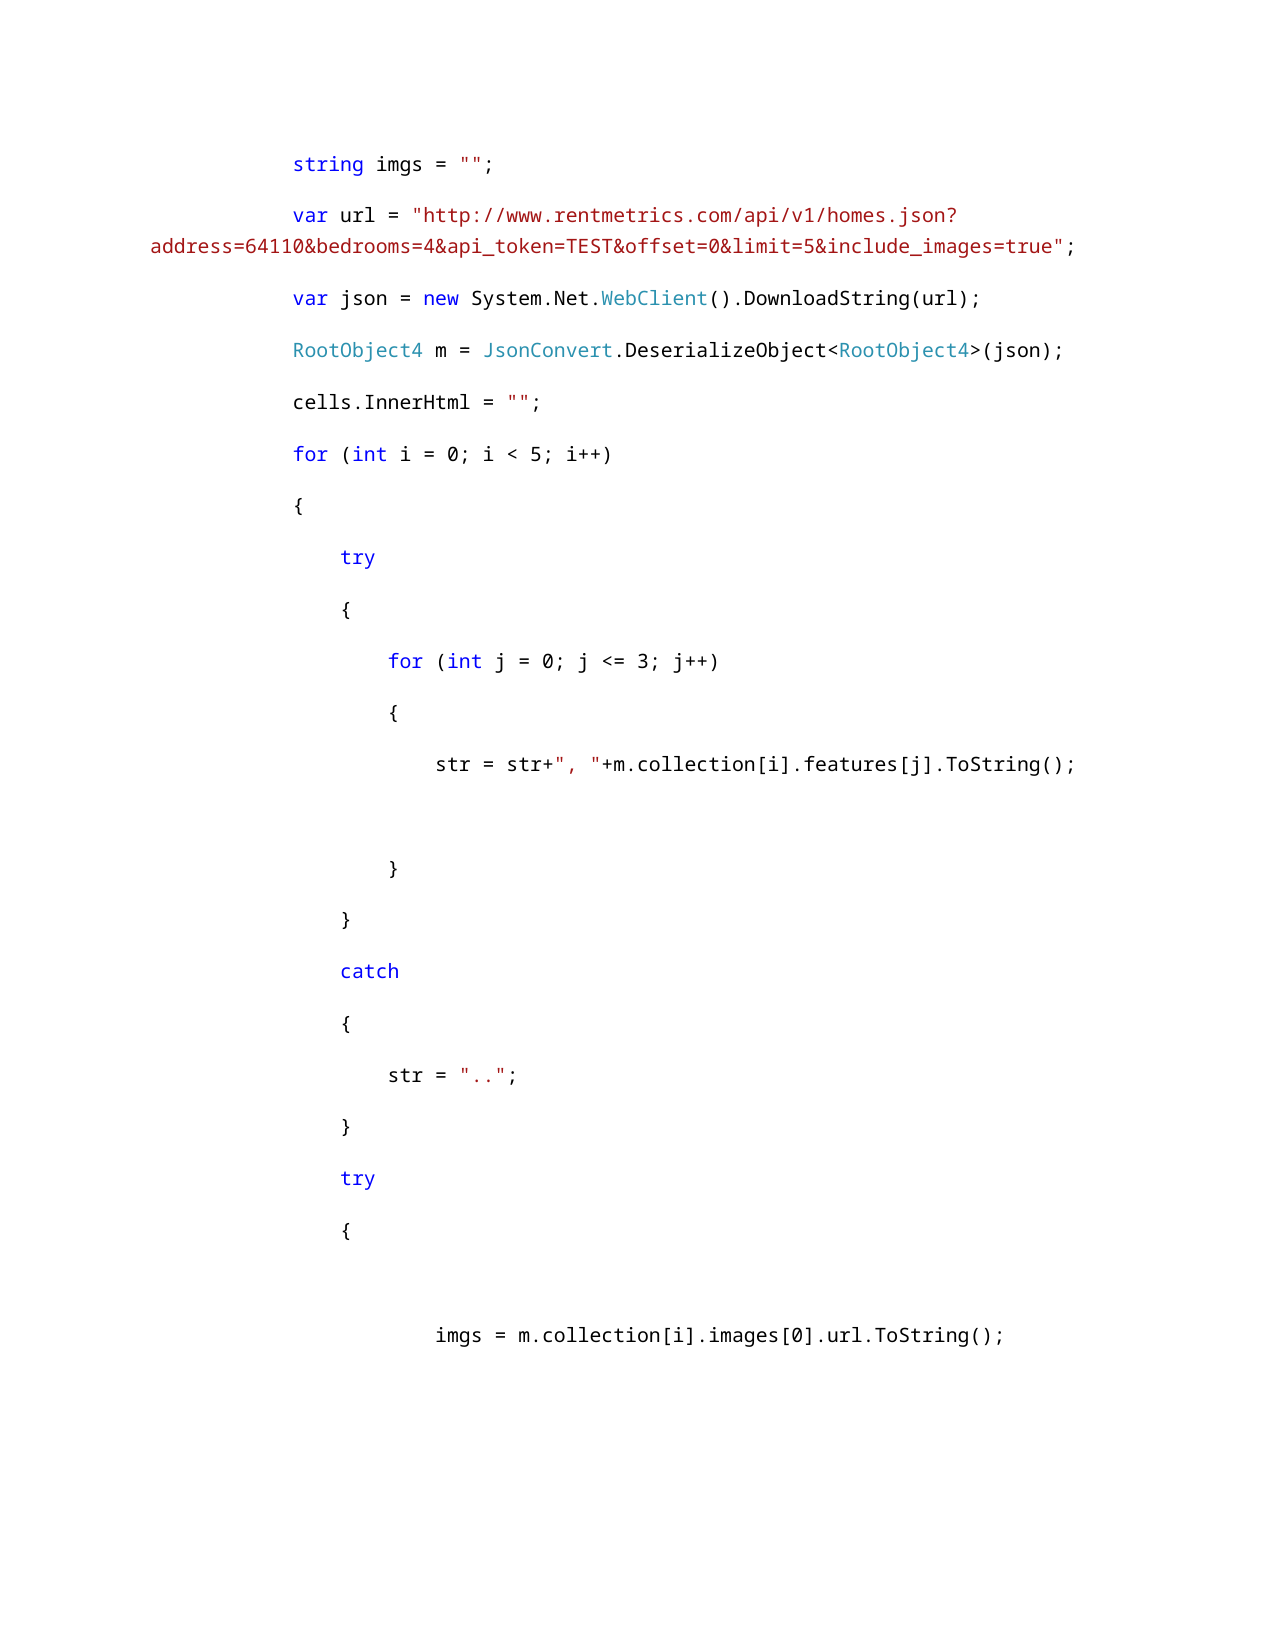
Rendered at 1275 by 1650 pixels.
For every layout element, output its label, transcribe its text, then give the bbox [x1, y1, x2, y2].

text RootObject4 m = JsonConvert.DeserializeObject<RootObject4>(json); [150, 336, 1125, 363]
text } [150, 906, 1125, 933]
text try [150, 1164, 1125, 1192]
text try [150, 543, 1125, 570]
text for (int i = 0; i < 5; i++) [150, 440, 1125, 467]
text } [150, 854, 1125, 881]
text { [150, 1009, 1125, 1036]
text str = str+", "+m.collection[i].features[j].ToString(); [150, 750, 1125, 777]
text var json = new System.Net.WebClient().DownloadString(url); [150, 284, 1125, 311]
text { [150, 1216, 1125, 1243]
text { [150, 595, 1125, 622]
text cells.InnerHtml = ""; [150, 388, 1125, 415]
text { [150, 492, 1125, 518]
text imgs = m.collection[i].images[0].url.ToString(); [150, 1321, 1125, 1348]
text var url = "http://www.rentmetrics.com/api/v1/homes.json?address=64110&bedrooms=4&api_token=TEST&offset=0&limit=5&include_images=true"; [150, 202, 1125, 260]
text catch [150, 957, 1125, 984]
text string imgs = ""; [150, 150, 1125, 177]
text } [150, 1113, 1125, 1140]
text { [150, 699, 1125, 726]
text for (int j = 0; j <= 3; j++) [150, 647, 1125, 674]
text str = ".."; [150, 1061, 1125, 1088]
